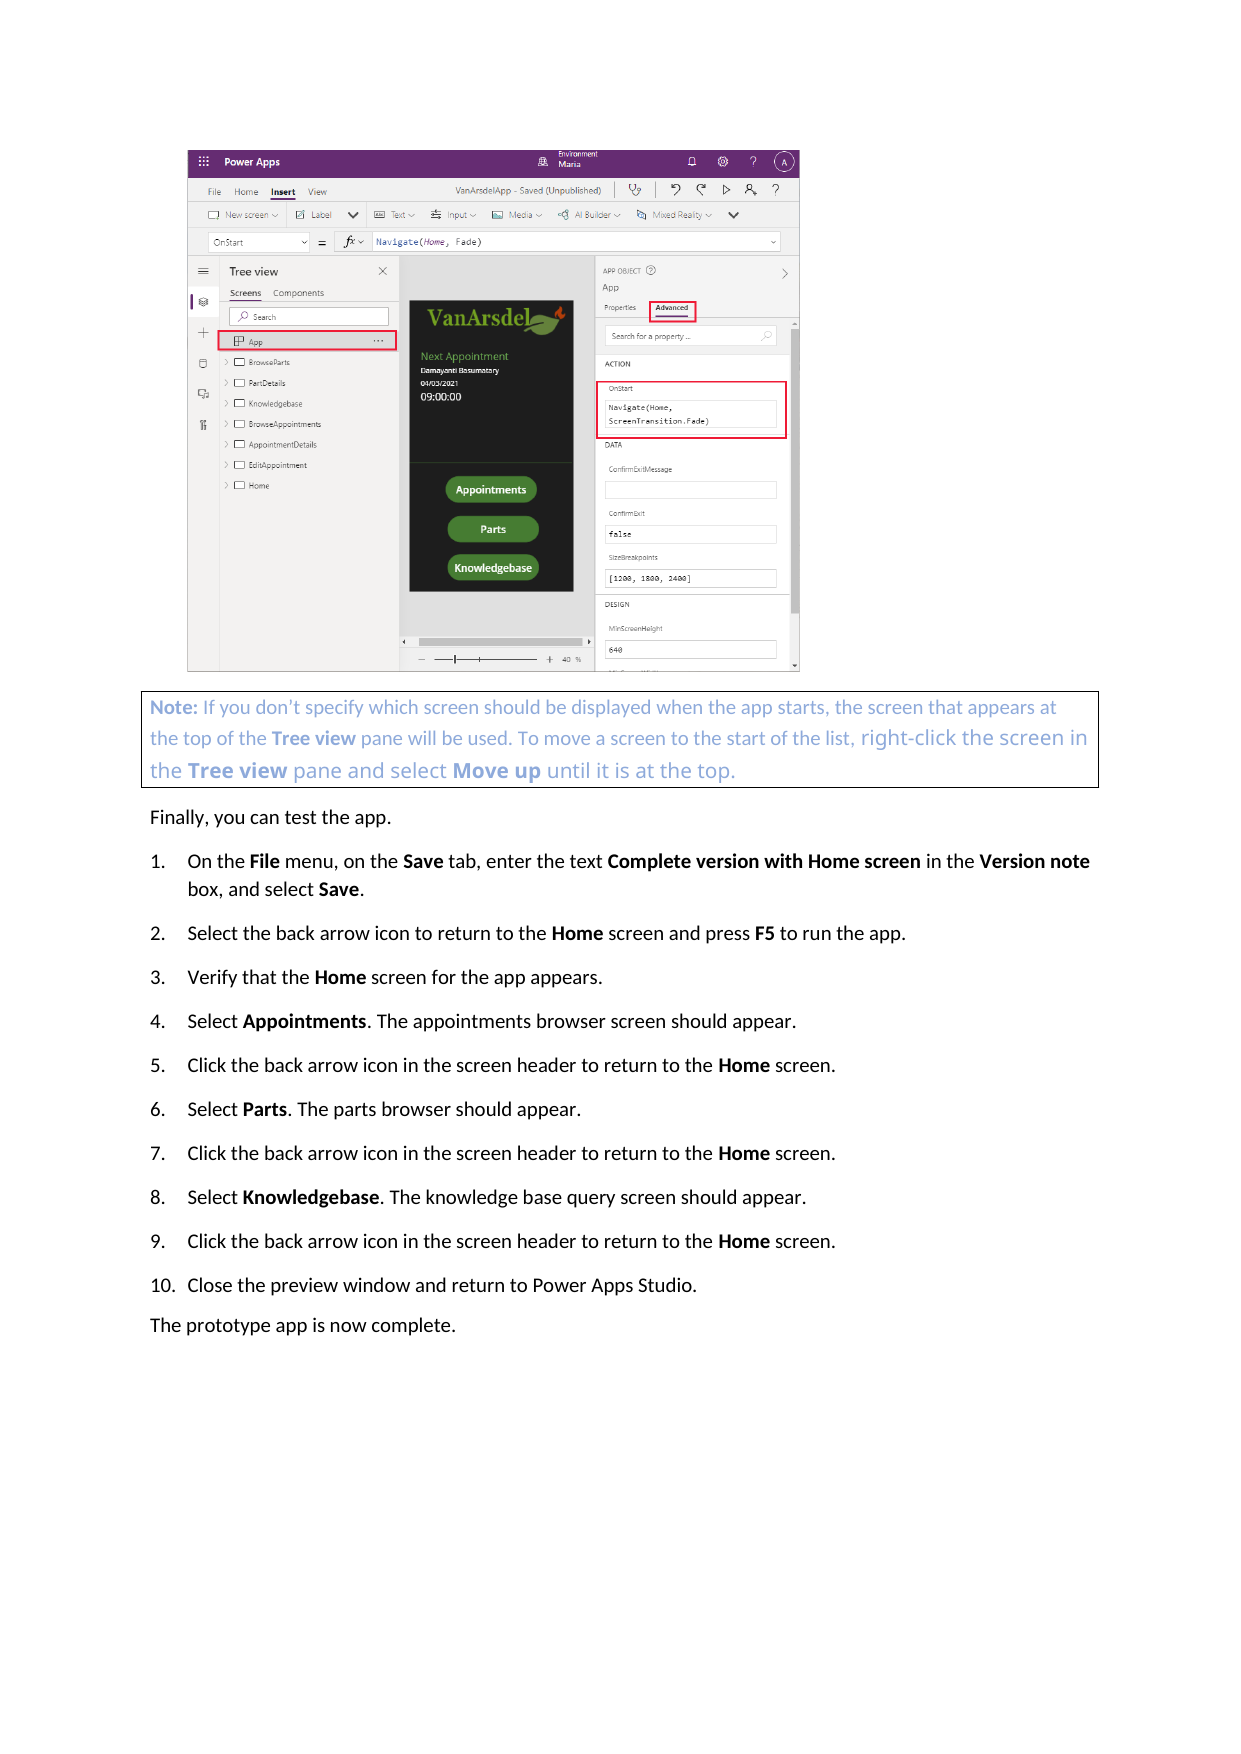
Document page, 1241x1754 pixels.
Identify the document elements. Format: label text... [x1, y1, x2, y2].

list Click the back arrow icon in the screen header to return to the Home screen. [150, 1052, 1090, 1077]
list Select Knowledgebase. The knowledge base query screen should appear. [150, 1184, 1090, 1209]
text Finally, you can test the app. [150, 804, 1090, 830]
list Click the back arrow icon in the screen header to return to the Home screen. [150, 1140, 1090, 1166]
list On the File menu, on the Save tab, enter the text Complete version with Home screen in the Version note box, and select Save. [150, 848, 1090, 901]
list Select Parts. The parts browser should appear. [150, 1096, 1090, 1121]
text The prototype app is now complete. [150, 1312, 1090, 1338]
list Verify that the Home screen for the app appears. [150, 964, 1090, 989]
list Select the back arrow icon to return to the Home screen and press F5 to run the app. [150, 920, 1090, 945]
list Close the preview window and return to Power Apps Studio. [150, 1272, 1090, 1298]
picture [187, 150, 800, 672]
text Note: If you don’t specify which screen should be displayed when the app starts, the screen that appears at the top of the Tree view pane will be used. To move a screen to the start of the list, right-click the screen in the Tree view pane and select Move up until it is at the top. [142, 692, 1098, 787]
list Click the back arrow icon in the screen header to return to the Home screen. [150, 1228, 1090, 1254]
list Select Appointments. The appointments browser screen should appear. [150, 1008, 1090, 1033]
